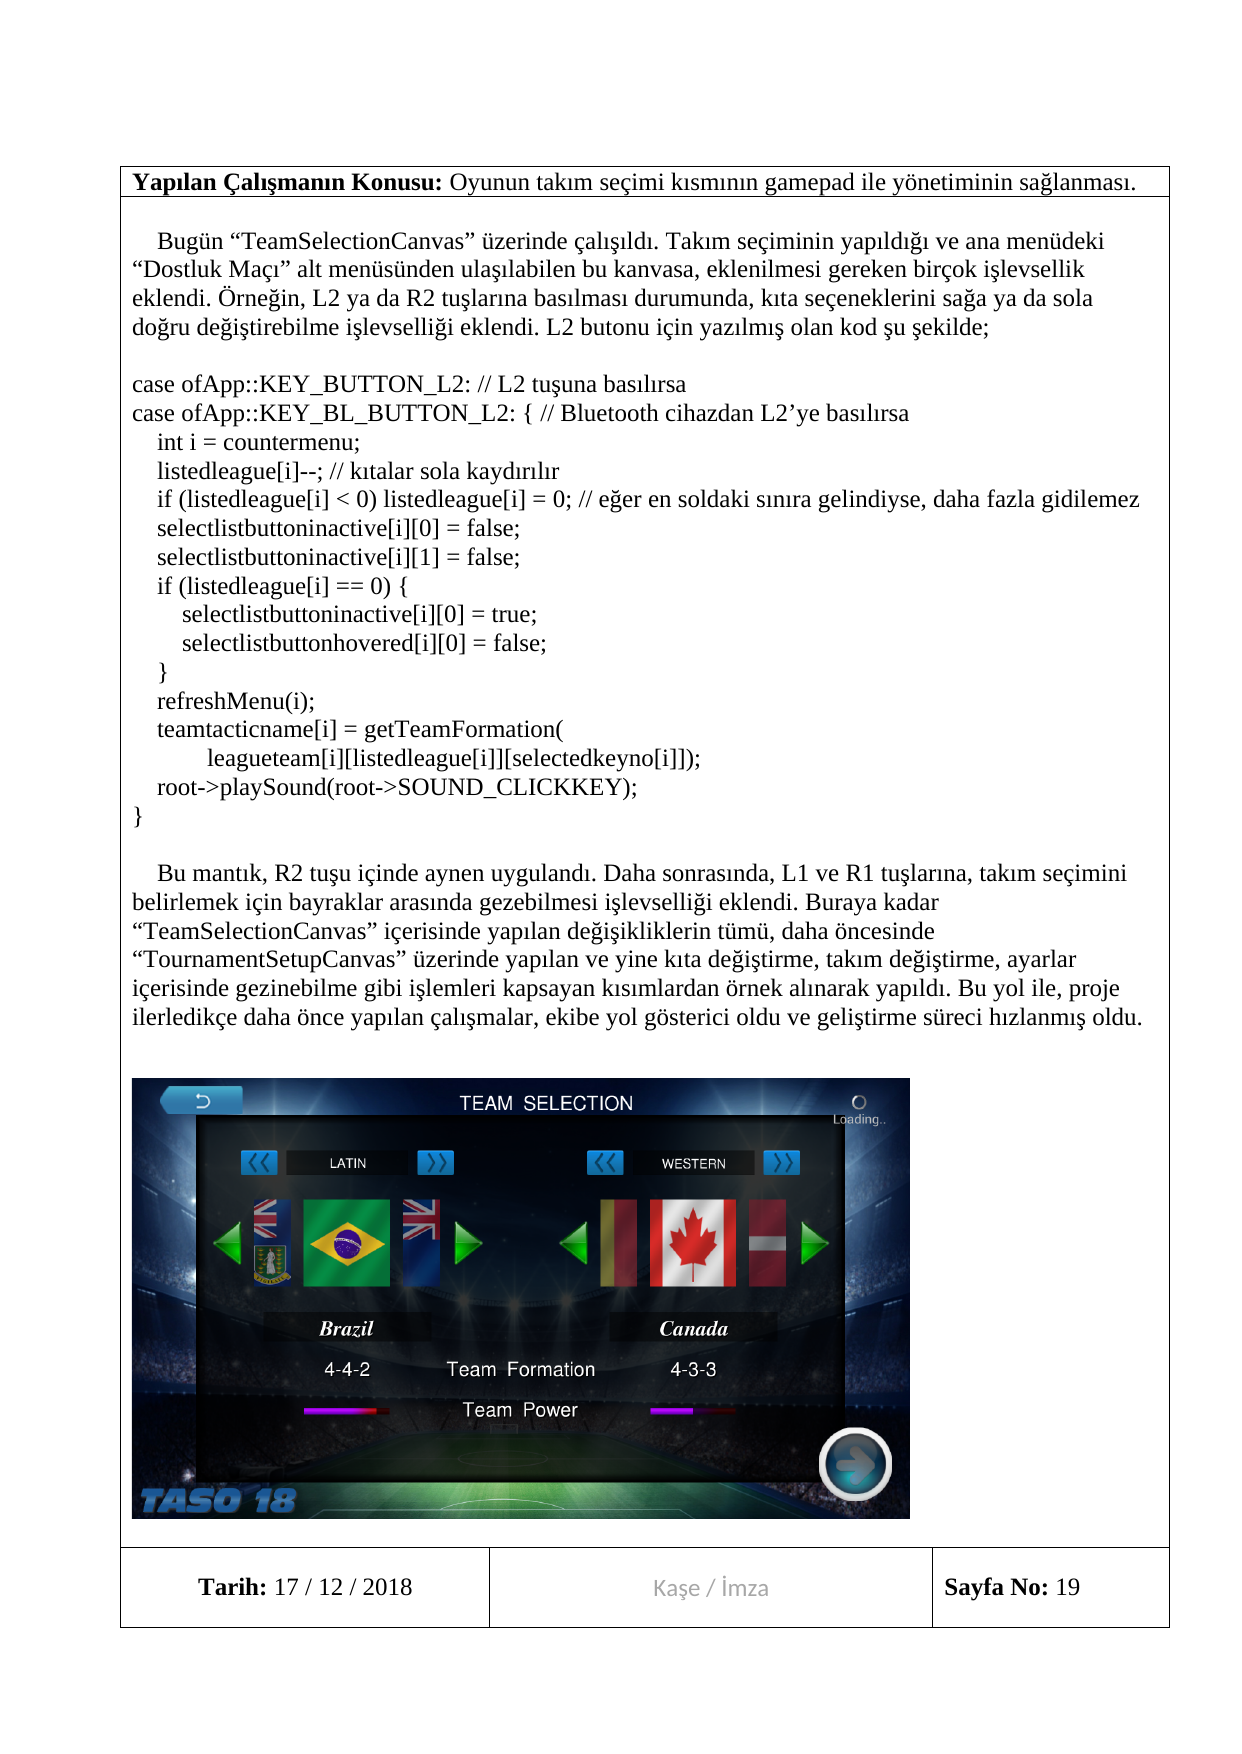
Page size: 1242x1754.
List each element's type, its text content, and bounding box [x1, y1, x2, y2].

table_header Yapılan Çalışmanın Konusu: Oyunun takım seçimi kısmının gamepad ile yönetiminin sağlanması. [121, 167, 1169, 196]
picture [131, 1078, 910, 1519]
table_cell Sayfa No: 19 [933, 1548, 1169, 1627]
table_cell Kaşe / İmza [490, 1548, 932, 1627]
table_cell Bugün “TeamSelectionCanvas” üzerinde çalışıldı. Takım seçiminin yapıldığı ve ana menüdeki “Dostluk Maçı” alt menüsünden ulaşılabilen bu kanvasa, eklenilmesi gereken birçok işlevsellik eklendi. Örneğin, L2 ya da R2 tuşlarına basılması durumunda, kıta seçeneklerini sağa ya da sola doğru değiştirebilme işlevselliği eklendi. L2 butonu için yazılmış olan kod şu şekilde; case ofApp::KEY_BUTTON_L2: // L2 tuşuna basılırsa case ofApp::KEY_BL_BUTTON_L2: { // Bluetooth cihazdan L2’ye basılırsa int i = countermenu; listedleague[i]--; // kıtalar sola kaydırılır if (listedleague[i] < 0) listedleague[i] = 0; // eğer en soldaki sınıra gelindiyse, daha fazla gidilemez selectlistbuttoninactive[i][0] = false; selectlistbuttoninactive[i][1] = false; if (listedleague[i] == 0) { selectlistbuttoninactive[i][0] = true; selectlistbuttonhovered[i][0] = false; } refreshMenu(i); teamtacticname[i] = getTeamFormation( leagueteam[i][listedleague[i]][selectedkeyno[i]]); root->playSound(root->SOUND_CLICKKEY); } Bu mantık, R2 tuşu içinde aynen uygulandı. Daha sonrasında, L1 ve R1 tuşlarına, takım seçimini belirlemek için bayraklar arasında gezebilmesi işlevselliği eklendi. Buraya kadar “TeamSelectionCanvas” içerisinde yapılan değişikliklerin tümü, daha öncesinde “TournamentSetupCanvas” üzerinde yapılan ve yine kıta değiştirme, takım değiştirme, ayarlar içerisinde gezinebilme gibi işlemleri kapsayan kısımlardan örnek alınarak yapıldı. Bu yol ile, proje ilerledikçe daha önce yapılan çalışmalar, ekibe yol gösterici oldu ve geliştirme süreci hızlanmış oldu. [121, 197, 1169, 1547]
table_cell Tarih: 17 / 12 / 2018 [121, 1548, 489, 1627]
